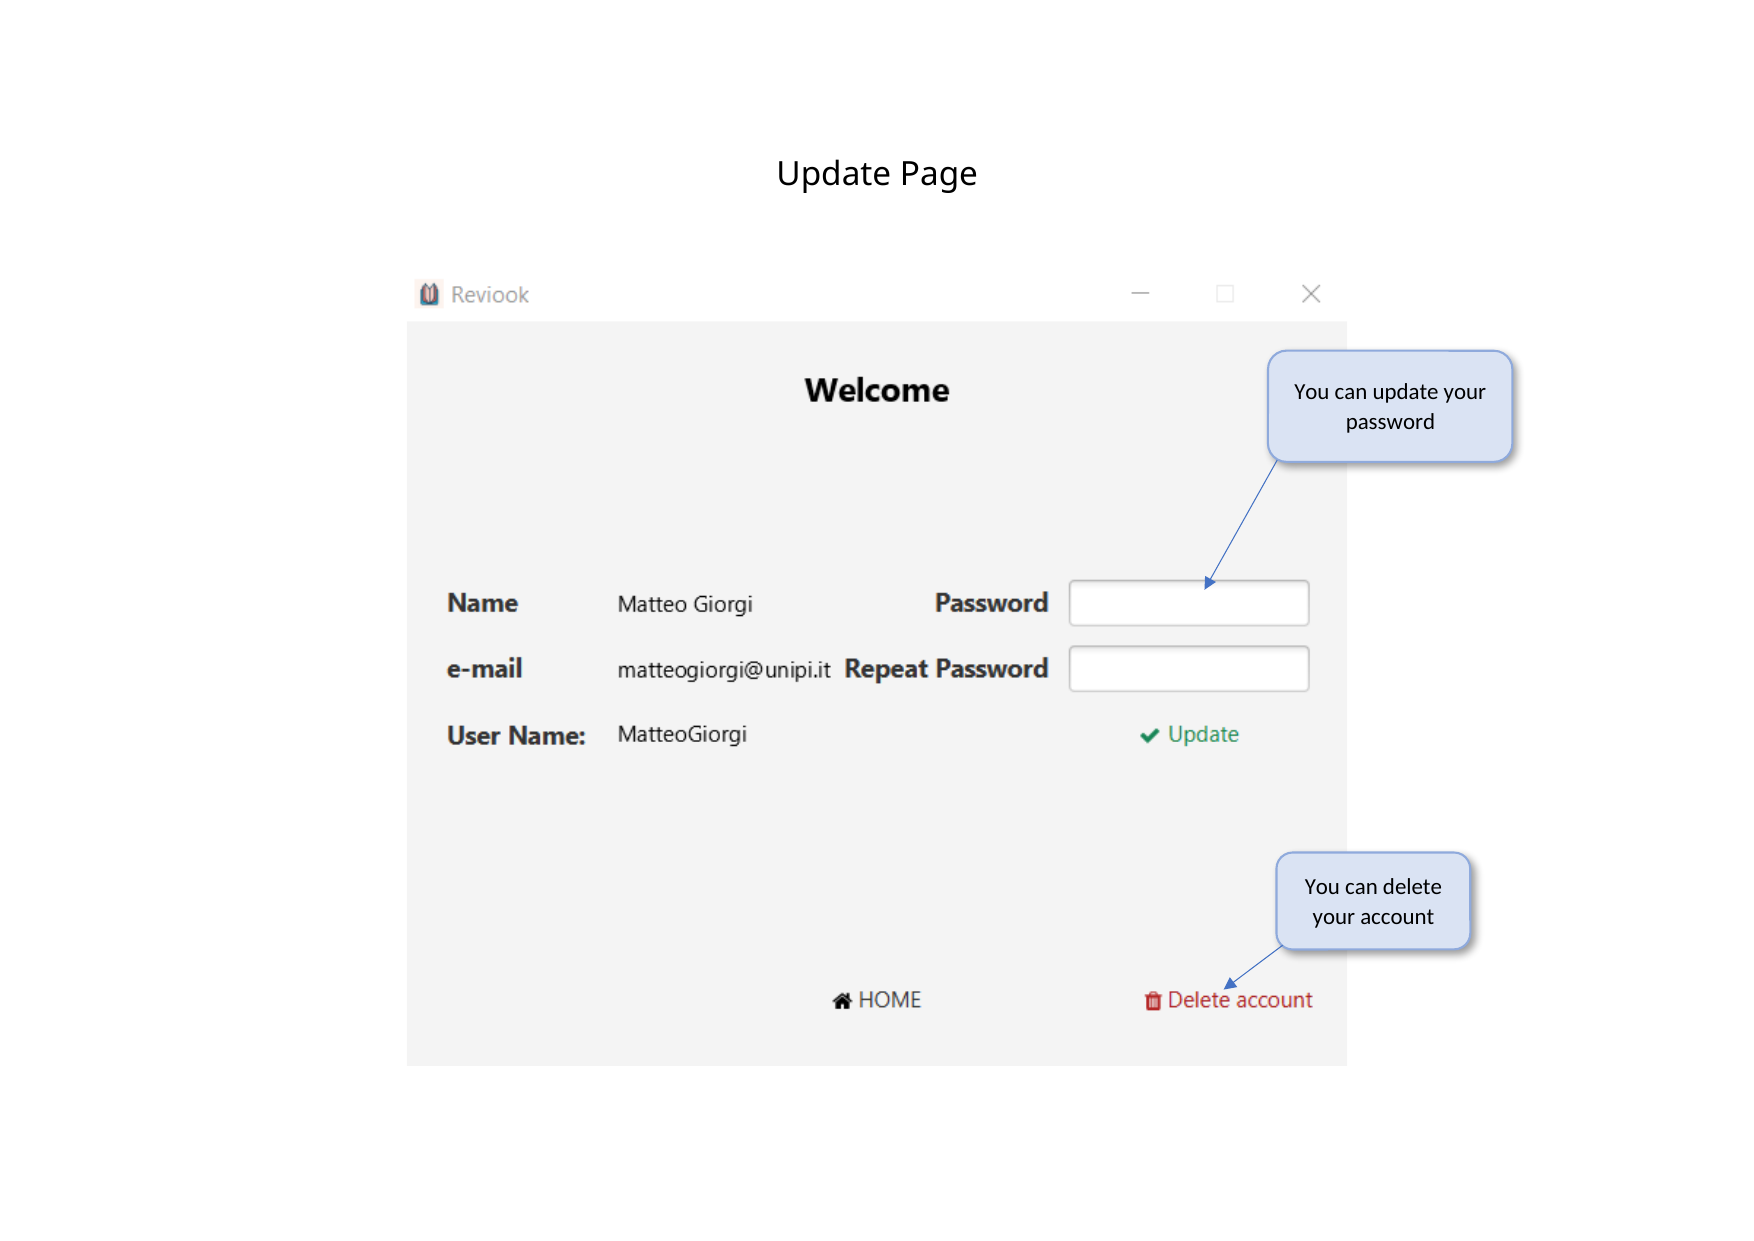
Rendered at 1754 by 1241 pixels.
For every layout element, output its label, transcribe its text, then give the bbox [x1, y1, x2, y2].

picture [406, 272, 1348, 1066]
subtitle Update Page [150, 150, 1604, 195]
